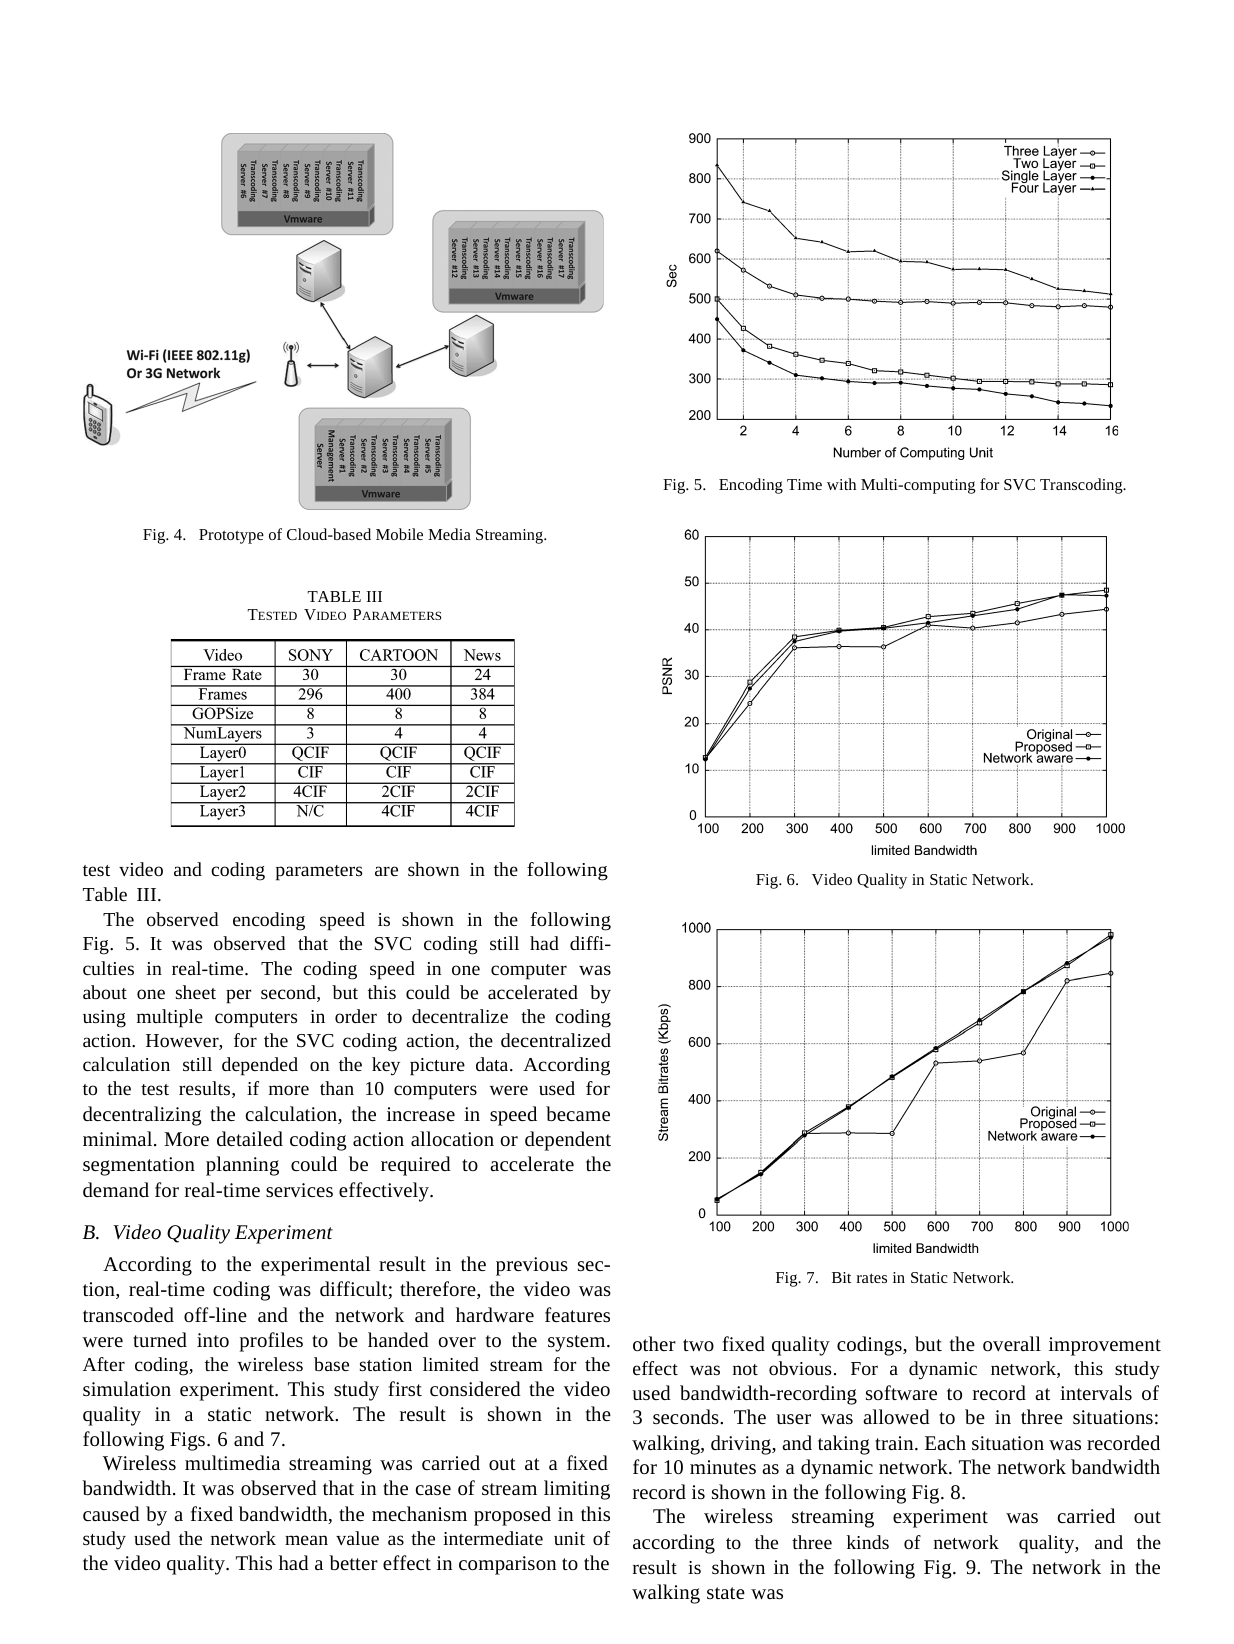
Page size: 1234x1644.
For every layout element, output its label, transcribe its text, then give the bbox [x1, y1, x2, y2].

text Table III. [82, 883, 164, 906]
picture [666, 133, 1119, 460]
text The observed encoding speed is shown in the following Fig. 5. It was observed that the SVC coding still had diffi- culties in real-time. The coding speed in one computer was about one sheet per second, but this could be accelerated by using multiple computers in order to decentralize the coding action. However, for the SVC coding action, the decentralized calculation still depended on the key picture data. According to the test results, if more than 10 computers were used for decentralizing the calculation, the increase in speed became minimal. More detailed coding action allocation or dependent segmentation planning could be required to accelerate the demand for real-time services effectively. [82, 908, 611, 1202]
text Fig. 4. Prototype of Cloud-based Mobile Media Streaming. [139, 525, 550, 544]
text B. Video Quality Experiment [82, 1220, 333, 1244]
text other two fixed quality codings, but the overall improvement effect was not obvious. For a dynamic network, this study used bandwidth-recording software to record at intervals of [632, 1332, 1161, 1405]
picture [170, 639, 515, 827]
text walking, driving, and taking train. Each situation was recorded for 10 minutes as a dynamic network. The network bandwidth record is shown in the following Fig. 8. [632, 1430, 1161, 1504]
text 3 seconds. The user was allowed to be in three situations: [632, 1406, 1160, 1429]
text The wireless streaming experiment was carried out according to the three kinds of network quality, and the result is shown in the following Fig. 9. The network in the walking state was [632, 1504, 1161, 1604]
text TABLE III [304, 586, 385, 606]
picture [658, 922, 1129, 1253]
picture [662, 529, 1125, 855]
text bandwidth. It was observed that in the case of stream limiting caused by a fixed bandwidth, the mechanism proposed in this study used the network mean value as the intermediate unit of the video quality. This had a better effect in comparison to the [82, 1476, 611, 1575]
text Fig. 6. Video Quality in Static Network. [752, 869, 1037, 889]
text TESTED VIDEO PARAMETERS [244, 606, 446, 624]
text Fig. 5. Encoding Time with Multi-computing for SVC Transcoding. [660, 474, 1129, 494]
picture [83, 133, 604, 510]
text Wireless multimedia streaming was carried out at a fixed [99, 1452, 611, 1475]
text Fig. 7. Bit rates in Static Network. [771, 1267, 1018, 1287]
text According to the experimental result in the previous sec- tion, real-time coding was difficult; therefore, the video was transcoded off-line and the network and hardware features were turned into profiles to be handed over to the system. After coding, the wireless base station limited stream for the simulation experiment. This study first considered the video quality in a static network. The result is shown in the following Figs. 6 and 7. [82, 1252, 611, 1451]
text test video and coding parameters are shown in the following [82, 858, 611, 881]
